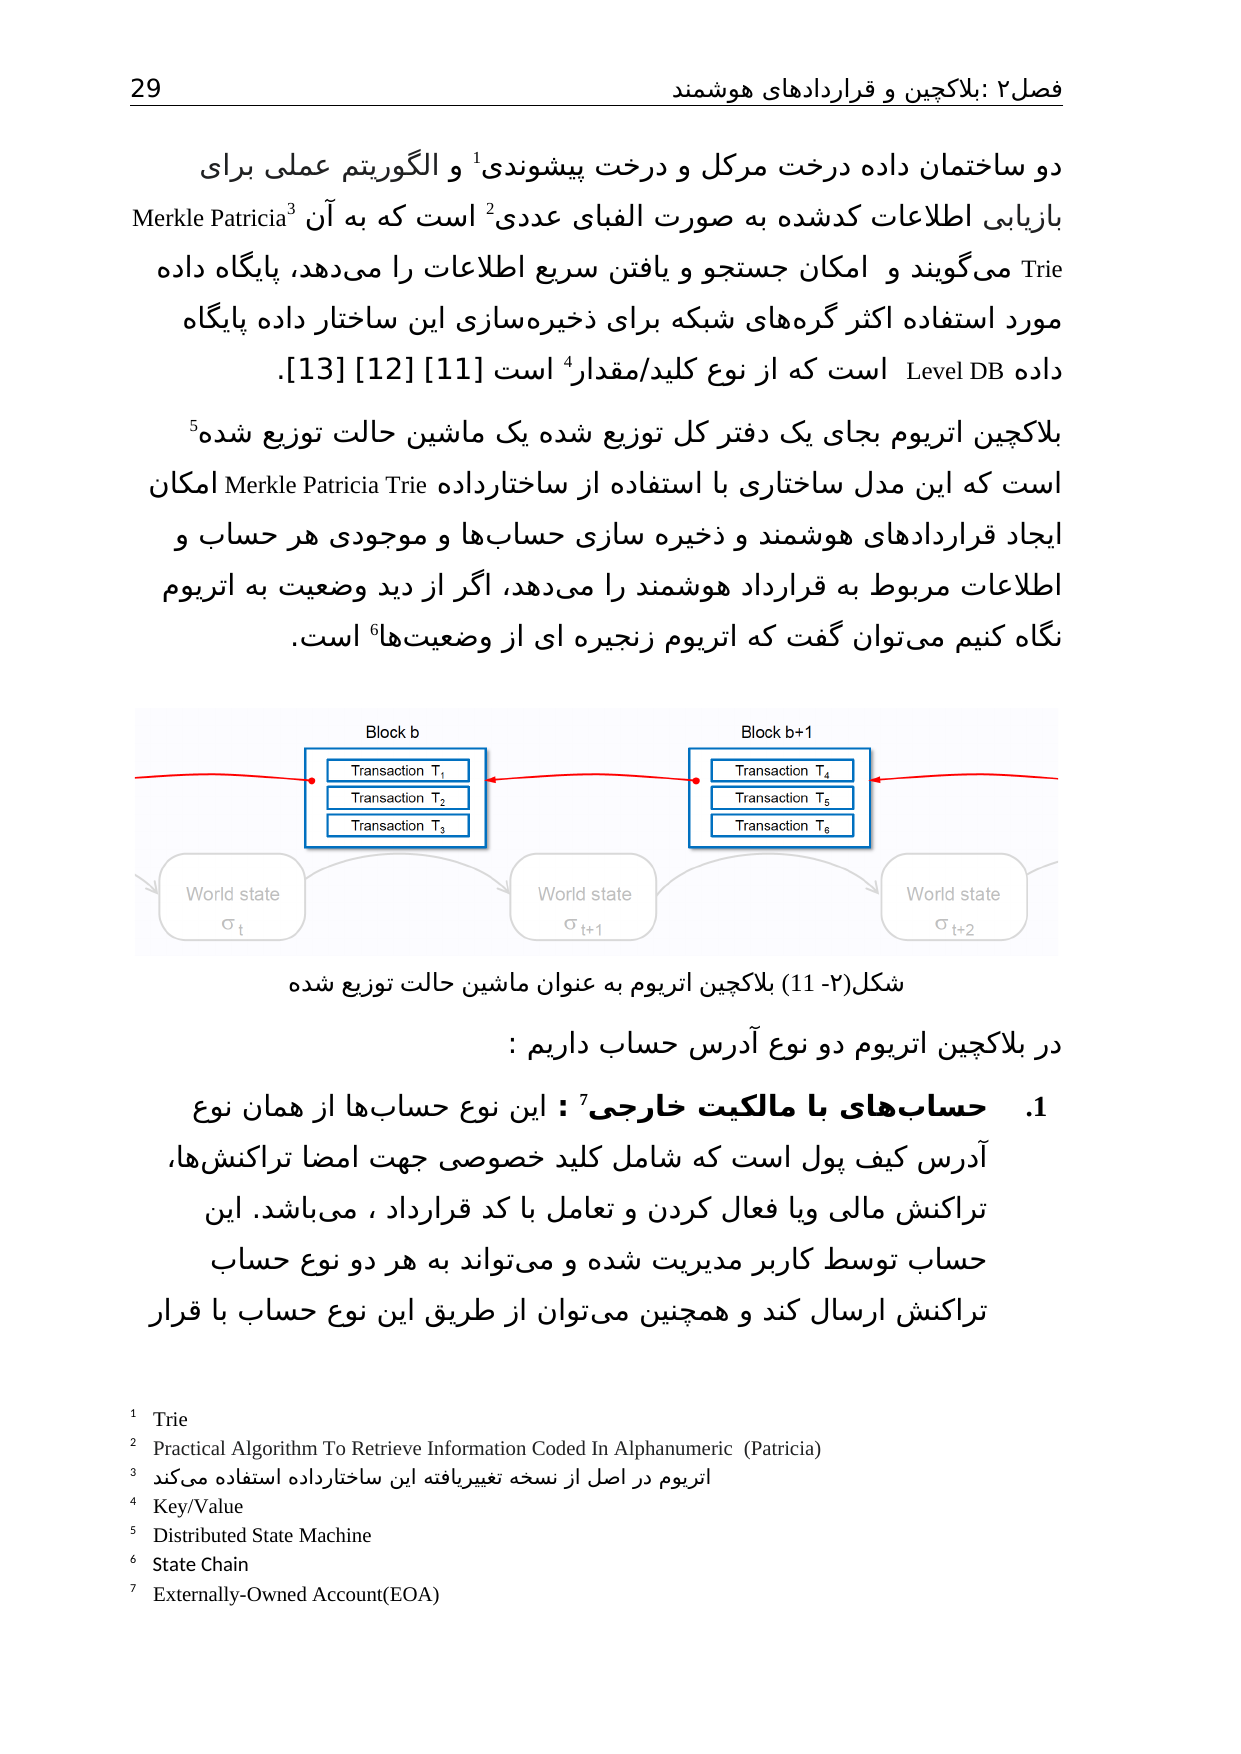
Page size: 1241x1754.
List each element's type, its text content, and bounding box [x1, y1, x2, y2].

text شکل(۲- 11) بلاکچین اتریوم به عنوان ماشین‌ حالت توزیع شده [130, 968, 1063, 997]
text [130, 148, 1063, 386]
text بلاکچین اتریوم بجای یک دفتر کل توزیع شده یک ماشین حالت توزیع شده است که این مدل ساختاری با استفاده از ساختارداده Merkle Patricia Trie امکان ایجاد قرارداد‌های هوشمند و ذخیره سازی حساب‌ها و موجودی هر حساب و اطلاعات مربوط به قرارداد هوشمند را می‌دهد، اگر از دید وضعیت به اتریوم نگاه کنیم می‌توان گفت که اتریوم زنجیره ای از وضعیت‌ها است. [130, 416, 1063, 654]
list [130, 1089, 1026, 1327]
text در بلاکچین اتریوم دو نوع آدرس حساب داریم : [130, 1026, 1063, 1060]
picture [134, 708, 1059, 956]
